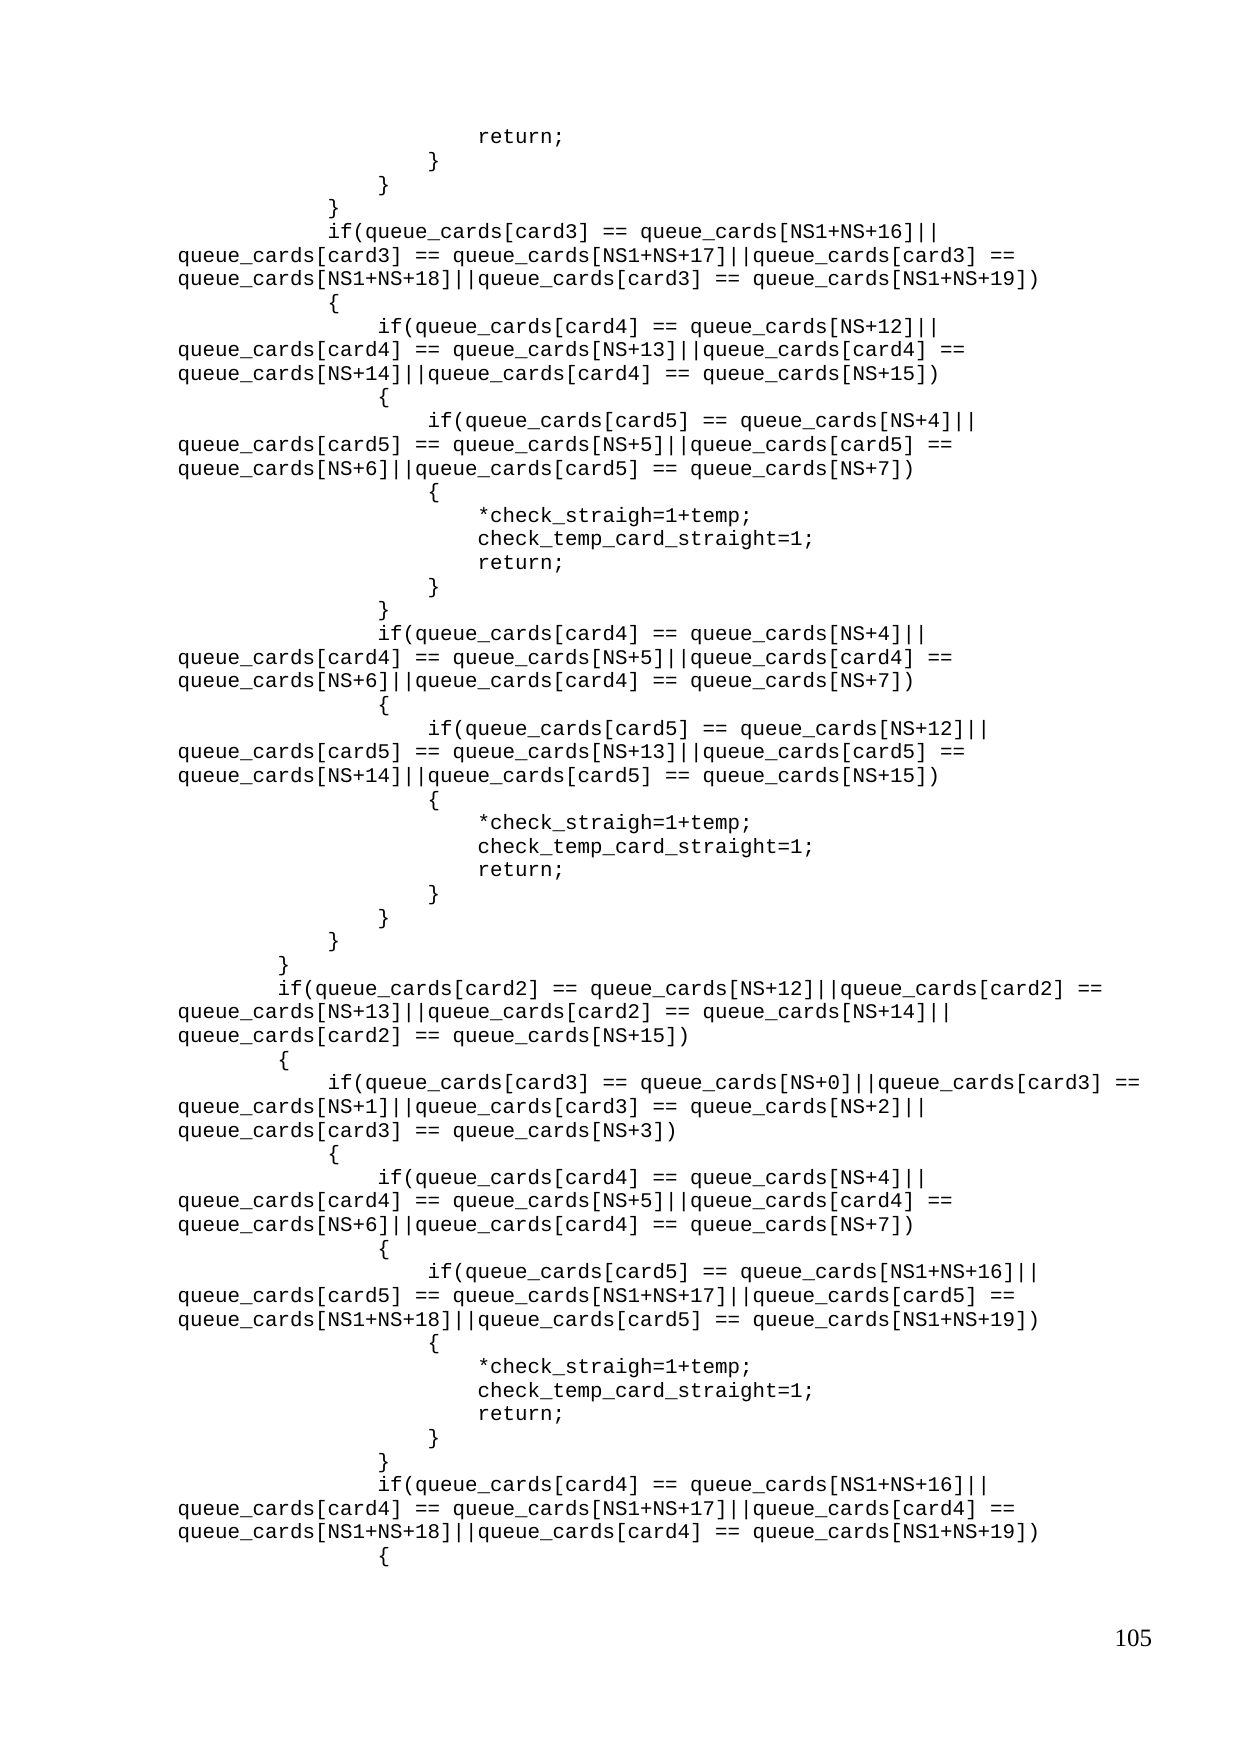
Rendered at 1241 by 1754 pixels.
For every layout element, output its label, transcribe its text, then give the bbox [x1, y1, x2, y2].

text } [177, 197, 1152, 221]
text } [177, 907, 1152, 930]
text check_temp_card_straight=1; [177, 1380, 1152, 1403]
text { [177, 1332, 1152, 1356]
text if(queue_cards[card4] == queue_cards[NS1+NS+16]||queue_cards[card4] == queue_cards[NS1+NS+17]||queue_cards[card4] == queue_cards[NS1+NS+18]||queue_cards[card4] == queue_cards[NS1+NS+19]) [177, 1474, 1152, 1545]
text { [177, 1545, 1152, 1569]
text } [177, 1451, 1152, 1474]
text { [177, 1143, 1152, 1167]
text } [177, 954, 1152, 978]
text check_temp_card_straight=1; [177, 528, 1152, 552]
text { [177, 481, 1152, 505]
text *check_straigh=1+temp; [177, 812, 1152, 836]
text return; [177, 859, 1152, 883]
text } [177, 174, 1152, 197]
text return; [177, 1403, 1152, 1427]
text } [177, 599, 1152, 623]
text if(queue_cards[card5] == queue_cards[NS1+NS+16]||queue_cards[card5] == queue_cards[NS1+NS+17]||queue_cards[card5] == queue_cards[NS1+NS+18]||queue_cards[card5] == queue_cards[NS1+NS+19]) [177, 1261, 1152, 1332]
text if(queue_cards[card4] == queue_cards[NS+4]||queue_cards[card4] == queue_cards[NS+5]||queue_cards[card4] == queue_cards[NS+6]||queue_cards[card4] == queue_cards[NS+7]) [177, 1167, 1152, 1238]
text } [177, 883, 1152, 907]
text if(queue_cards[card2] == queue_cards[NS+12]||queue_cards[card2] == queue_cards[NS+13]||queue_cards[card2] == queue_cards[NS+14]||queue_cards[card2] == queue_cards[NS+15]) [177, 978, 1152, 1049]
text { [177, 788, 1152, 812]
text } [177, 930, 1152, 954]
text { [177, 292, 1152, 316]
text return; [177, 126, 1152, 150]
text *check_straigh=1+temp; [177, 1356, 1152, 1380]
text { [177, 694, 1152, 718]
text { [177, 1238, 1152, 1261]
text return; [177, 552, 1152, 576]
text if(queue_cards[card3] == queue_cards[NS+0]||queue_cards[card3] == queue_cards[NS+1]||queue_cards[card3] == queue_cards[NS+2]||queue_cards[card3] == queue_cards[NS+3]) [177, 1072, 1152, 1143]
text if(queue_cards[card3] == queue_cards[NS1+NS+16]||queue_cards[card3] == queue_cards[NS1+NS+17]||queue_cards[card3] == queue_cards[NS1+NS+18]||queue_cards[card3] == queue_cards[NS1+NS+19]) [177, 221, 1152, 292]
text } [177, 1427, 1152, 1451]
text if(queue_cards[card5] == queue_cards[NS+12]||queue_cards[card5] == queue_cards[NS+13]||queue_cards[card5] == queue_cards[NS+14]||queue_cards[card5] == queue_cards[NS+15]) [177, 718, 1152, 788]
text { [177, 387, 1152, 410]
text } [177, 150, 1152, 174]
text if(queue_cards[card4] == queue_cards[NS+12]||queue_cards[card4] == queue_cards[NS+13]||queue_cards[card4] == queue_cards[NS+14]||queue_cards[card4] == queue_cards[NS+15]) [177, 316, 1152, 387]
text if(queue_cards[card4] == queue_cards[NS+4]||queue_cards[card4] == queue_cards[NS+5]||queue_cards[card4] == queue_cards[NS+6]||queue_cards[card4] == queue_cards[NS+7]) [177, 623, 1152, 694]
text } [177, 576, 1152, 599]
text { [177, 1049, 1152, 1072]
text *check_straigh=1+temp; [177, 505, 1152, 528]
text check_temp_card_straight=1; [177, 836, 1152, 859]
